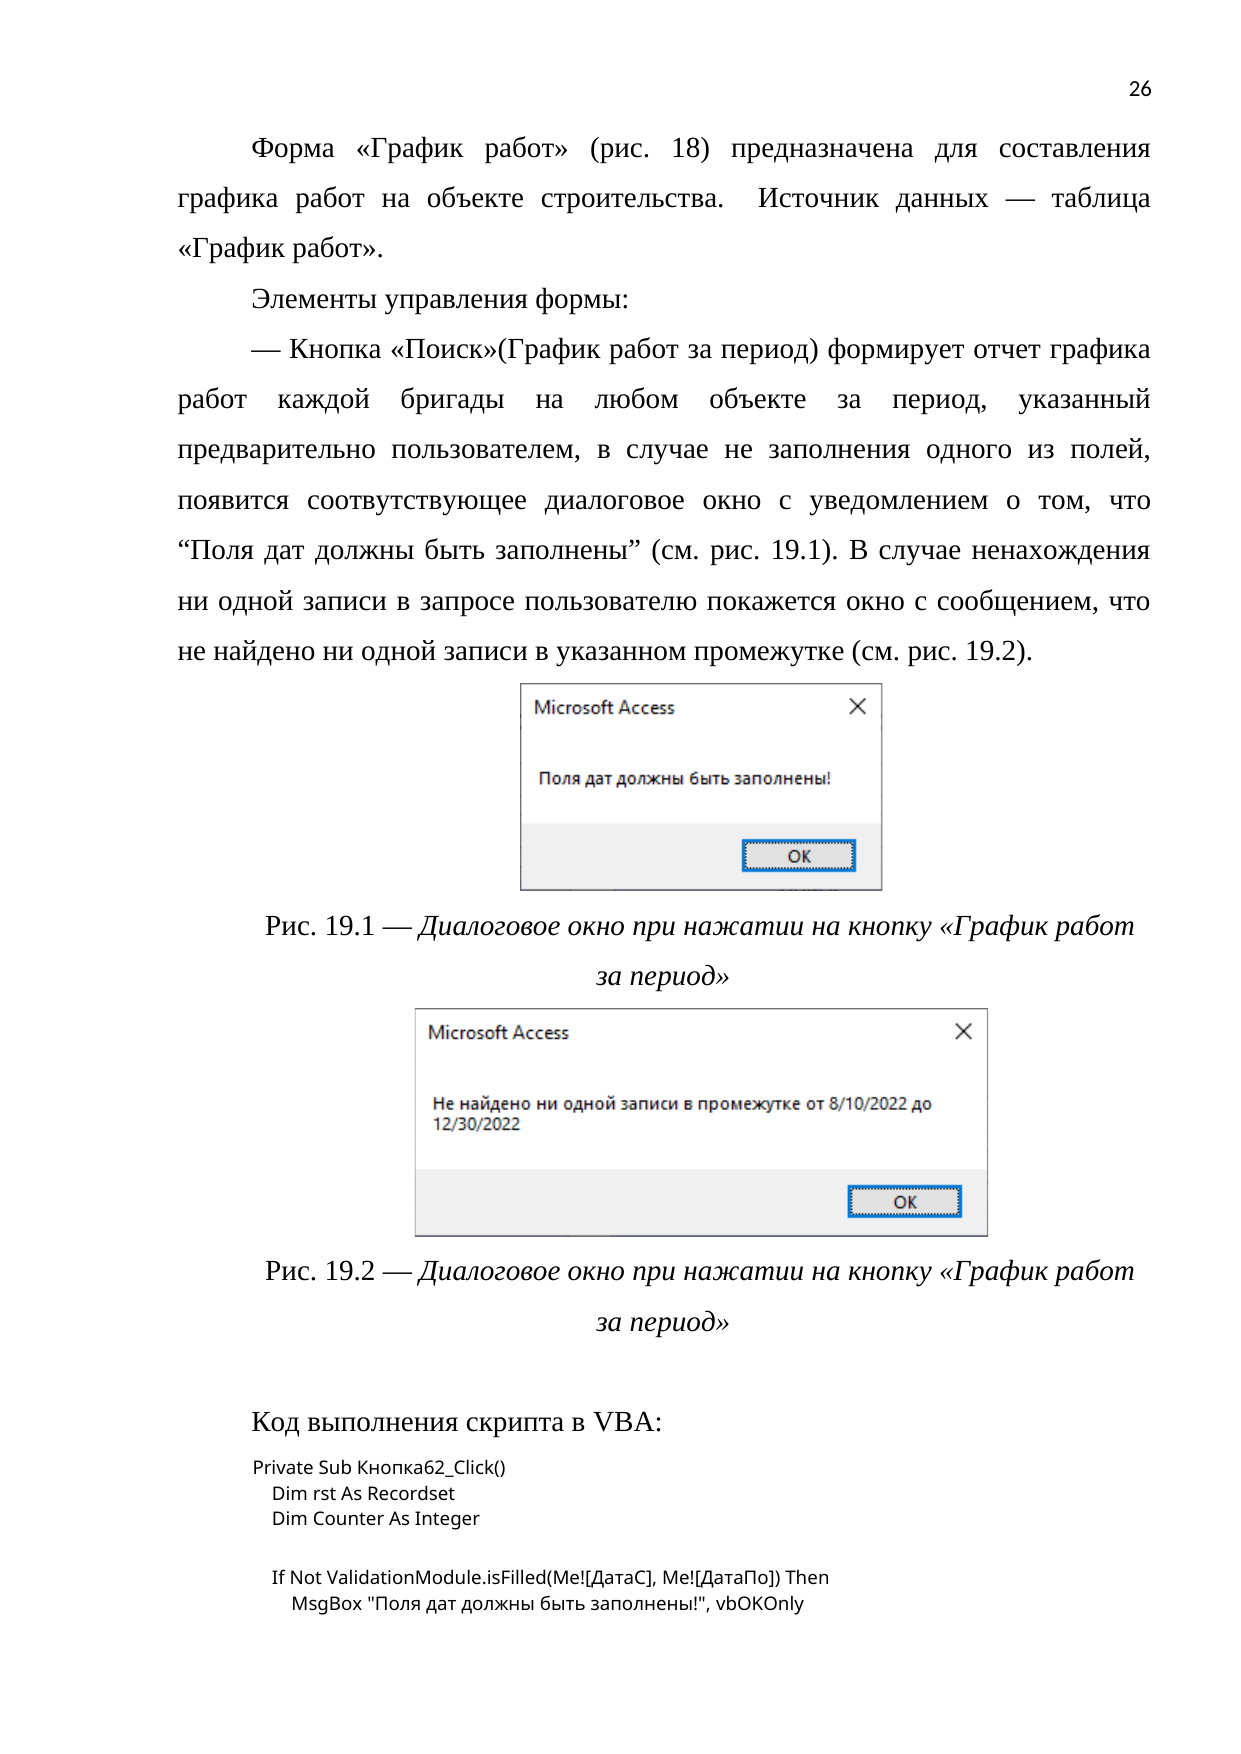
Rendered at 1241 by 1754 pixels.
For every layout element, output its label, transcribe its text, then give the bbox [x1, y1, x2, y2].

text Dim rst As Recordset [177, 1480, 1152, 1506]
text Private Sub Кнопка62_Click() [177, 1454, 1152, 1480]
text MsgBox "Поля дат должны быть заполнены!", vbOKOnly [177, 1590, 1152, 1616]
text Код выполнения скрипта в VBA: [177, 1404, 1152, 1438]
text Рис. 19.1 — Диалоговое окно при нажатии на кнопку «График работ за период» [177, 908, 1152, 992]
text Элементы управления формы: [177, 281, 1152, 314]
picture [520, 683, 883, 891]
text Форма «График работ» (рис. 18) предназначена для составления графика работ на объекте строительства. Источник данных — таблица «График работ». [177, 130, 1152, 264]
text Dim Counter As Integer [177, 1506, 1152, 1531]
picture [414, 1008, 989, 1237]
text Рис. 19.2 — Диалоговое окно при нажатии на кнопку «График работ за период» [177, 1253, 1152, 1337]
text If Not ValidationModule.isFilled(Me![ДатаС], Me![ДатаПо]) Then [177, 1565, 1152, 1590]
text — Кнопка «Поиск»(График работ за период) формирует отчет графика работ каждой бригады на любом объекте за период, указанный предварительно пользователем, в случае не заполнения одного из полей, появится соотвутствующее диалоговое окно с уведомлением о том, что “Поля дат должны быть заполнены” (см. рис. 19.1). В случае ненахождения ни одной записи в запросе пользователю покажется окно с сообщением, что не найдено ни одной записи в указанном промежутке (см. рис. 19.2). [177, 331, 1152, 666]
